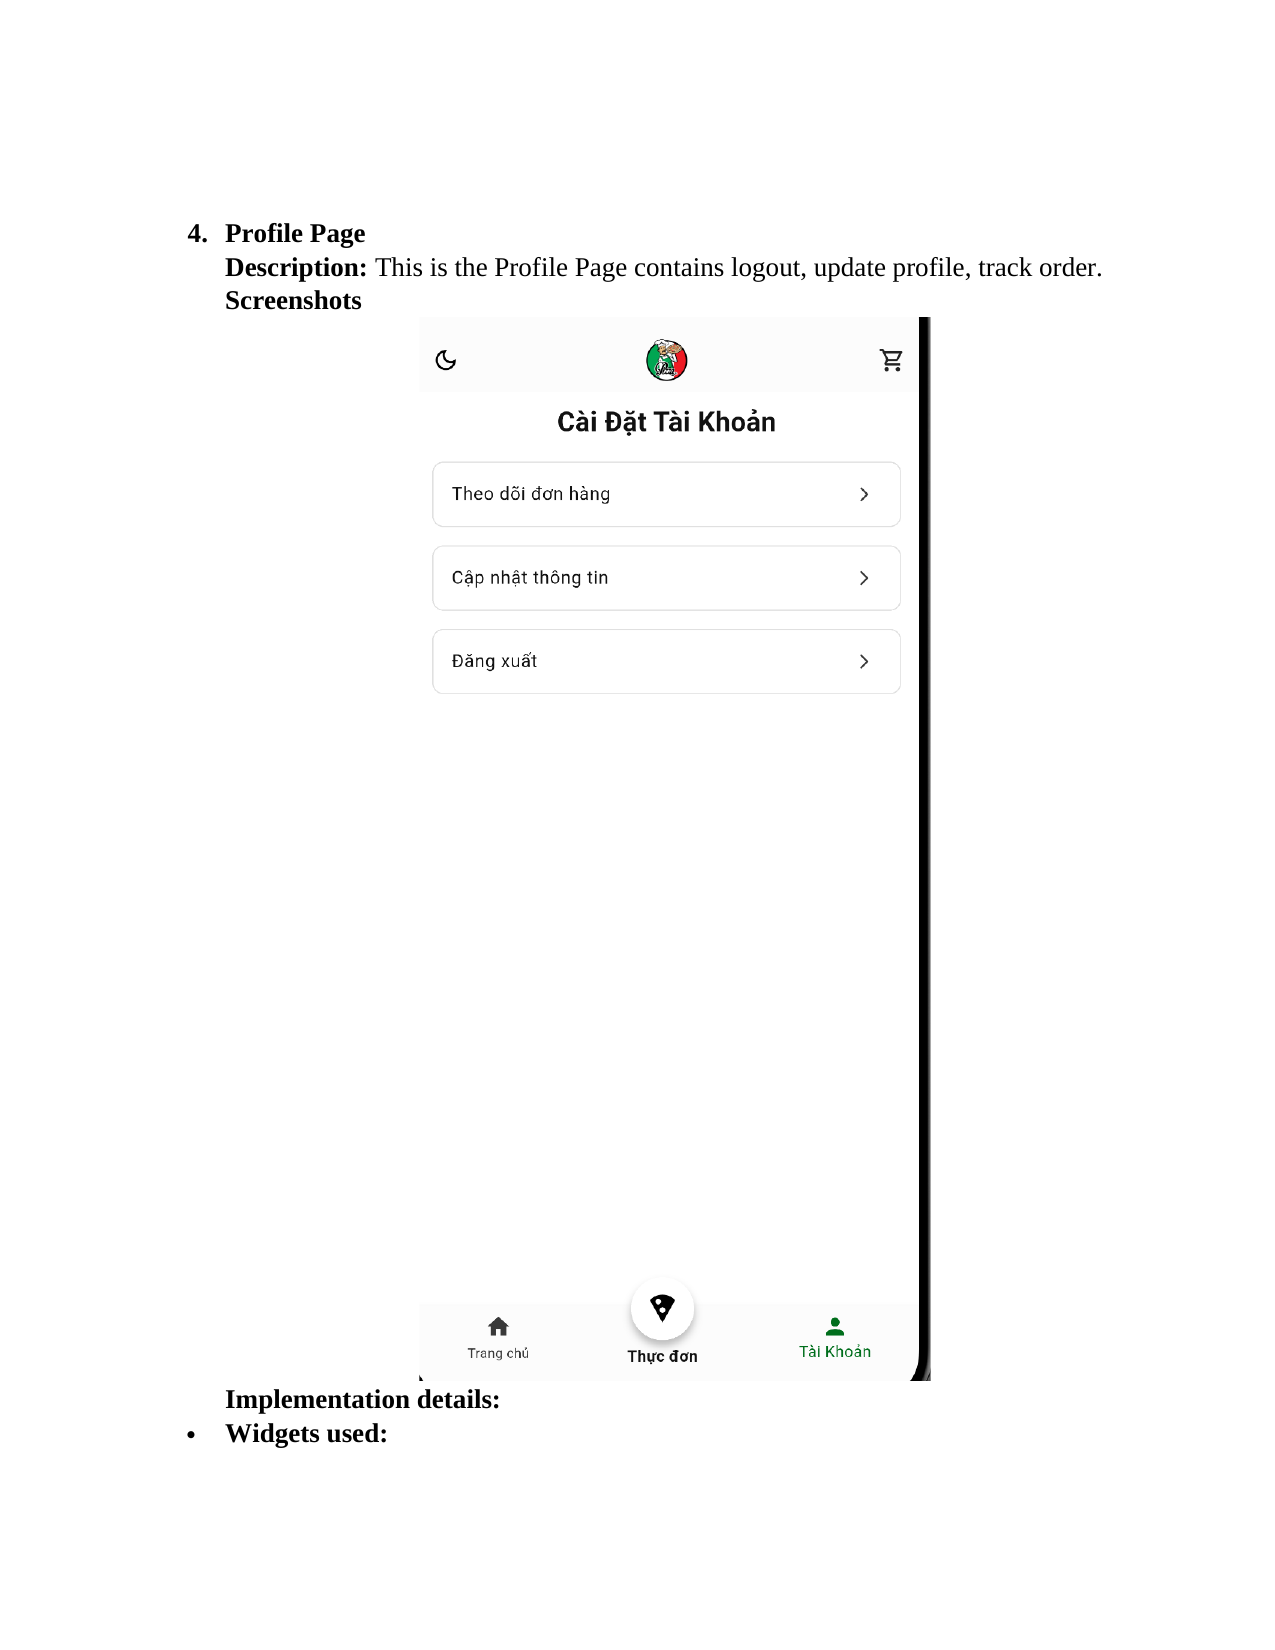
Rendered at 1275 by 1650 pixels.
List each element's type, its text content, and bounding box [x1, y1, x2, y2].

list Widgets used: [187, 1417, 1125, 1448]
list Implementation details: [225, 1383, 1125, 1414]
list Description: This is the Profile Page contains logout, update profile, track order. [225, 251, 1125, 282]
picture [419, 317, 931, 1381]
list Profile Page [187, 217, 1125, 248]
list Screenshots [225, 284, 1125, 315]
